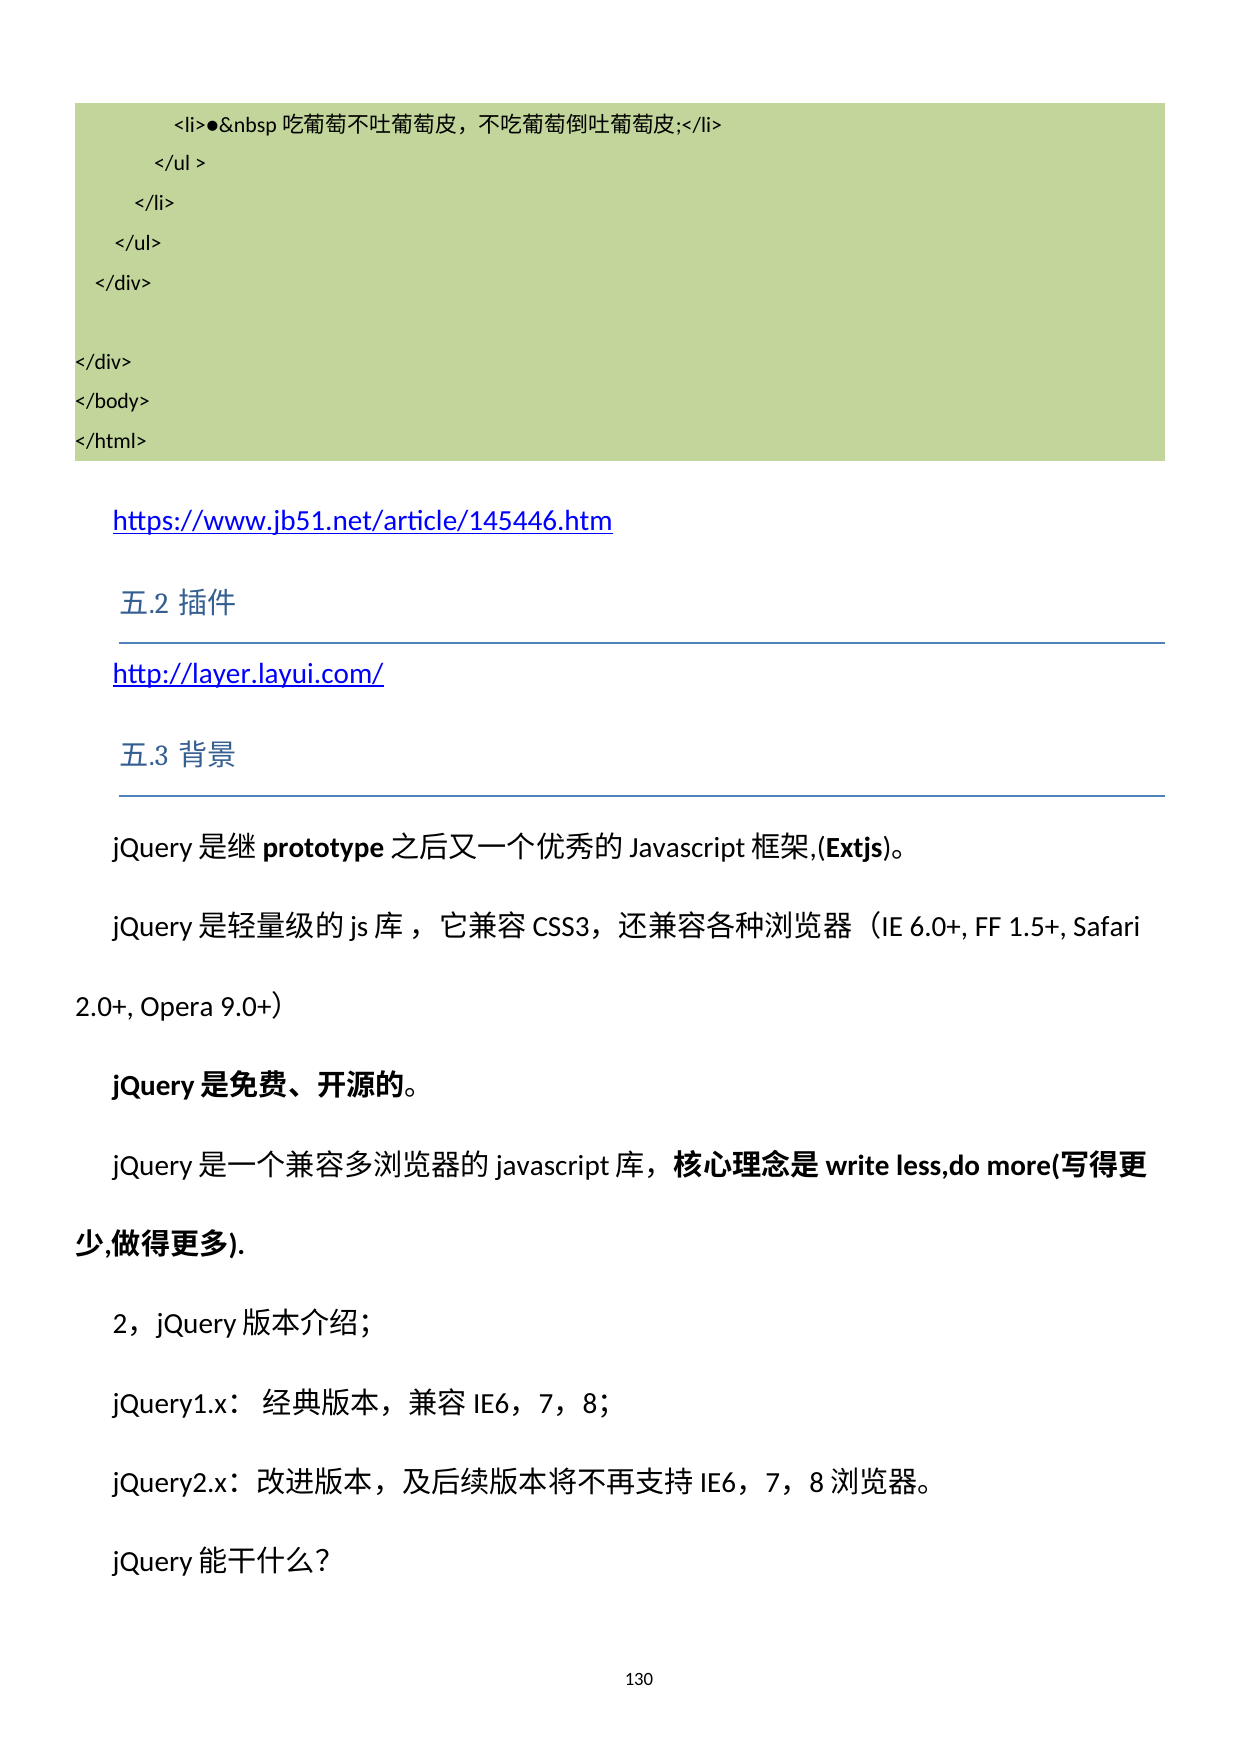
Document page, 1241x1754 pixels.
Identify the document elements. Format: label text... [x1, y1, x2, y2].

text jQuery是一个兼容多浏览器的javascript库，核心理念是write less,do more(写得更少,做得更多). [75, 1123, 1165, 1281]
text jQuery是轻量级的js库 ，它兼容CSS3，还兼容各种浏览器（IE 6.0+, FF 1.5+, Safari 2.0+, Opera 9.0+） [75, 884, 1165, 1043]
text </html> [75, 421, 1165, 461]
subtitle 插件 [119, 561, 1165, 642]
text jQuery2.x：改进版本，及后续版本将不再支持IE6，7，8浏览器。 [75, 1440, 1165, 1519]
text </li> [75, 183, 1165, 222]
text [75, 103, 1165, 143]
text </ul> [75, 222, 1165, 262]
text </ul > [75, 143, 1165, 183]
text 2，jQuery版本介绍； [75, 1281, 1165, 1361]
text jQuery1.x： 经典版本，兼容IE6，7，8； [75, 1361, 1165, 1440]
text jQuery能干什么？ [75, 1519, 1165, 1599]
text http://layer.layui.com/ [75, 653, 1165, 692]
text </body> [75, 381, 1165, 421]
text </div> [75, 342, 1165, 381]
subtitle 背景 [119, 713, 1165, 795]
text https://www.jb51.net/article/145446.htm [75, 500, 1165, 540]
text jQuery是继prototype之后又一个优秀的Javascript框架,(Extjs)。 [75, 805, 1165, 884]
text jQuery是免费、开源的。 [75, 1043, 1165, 1123]
text </div> [75, 262, 1165, 302]
